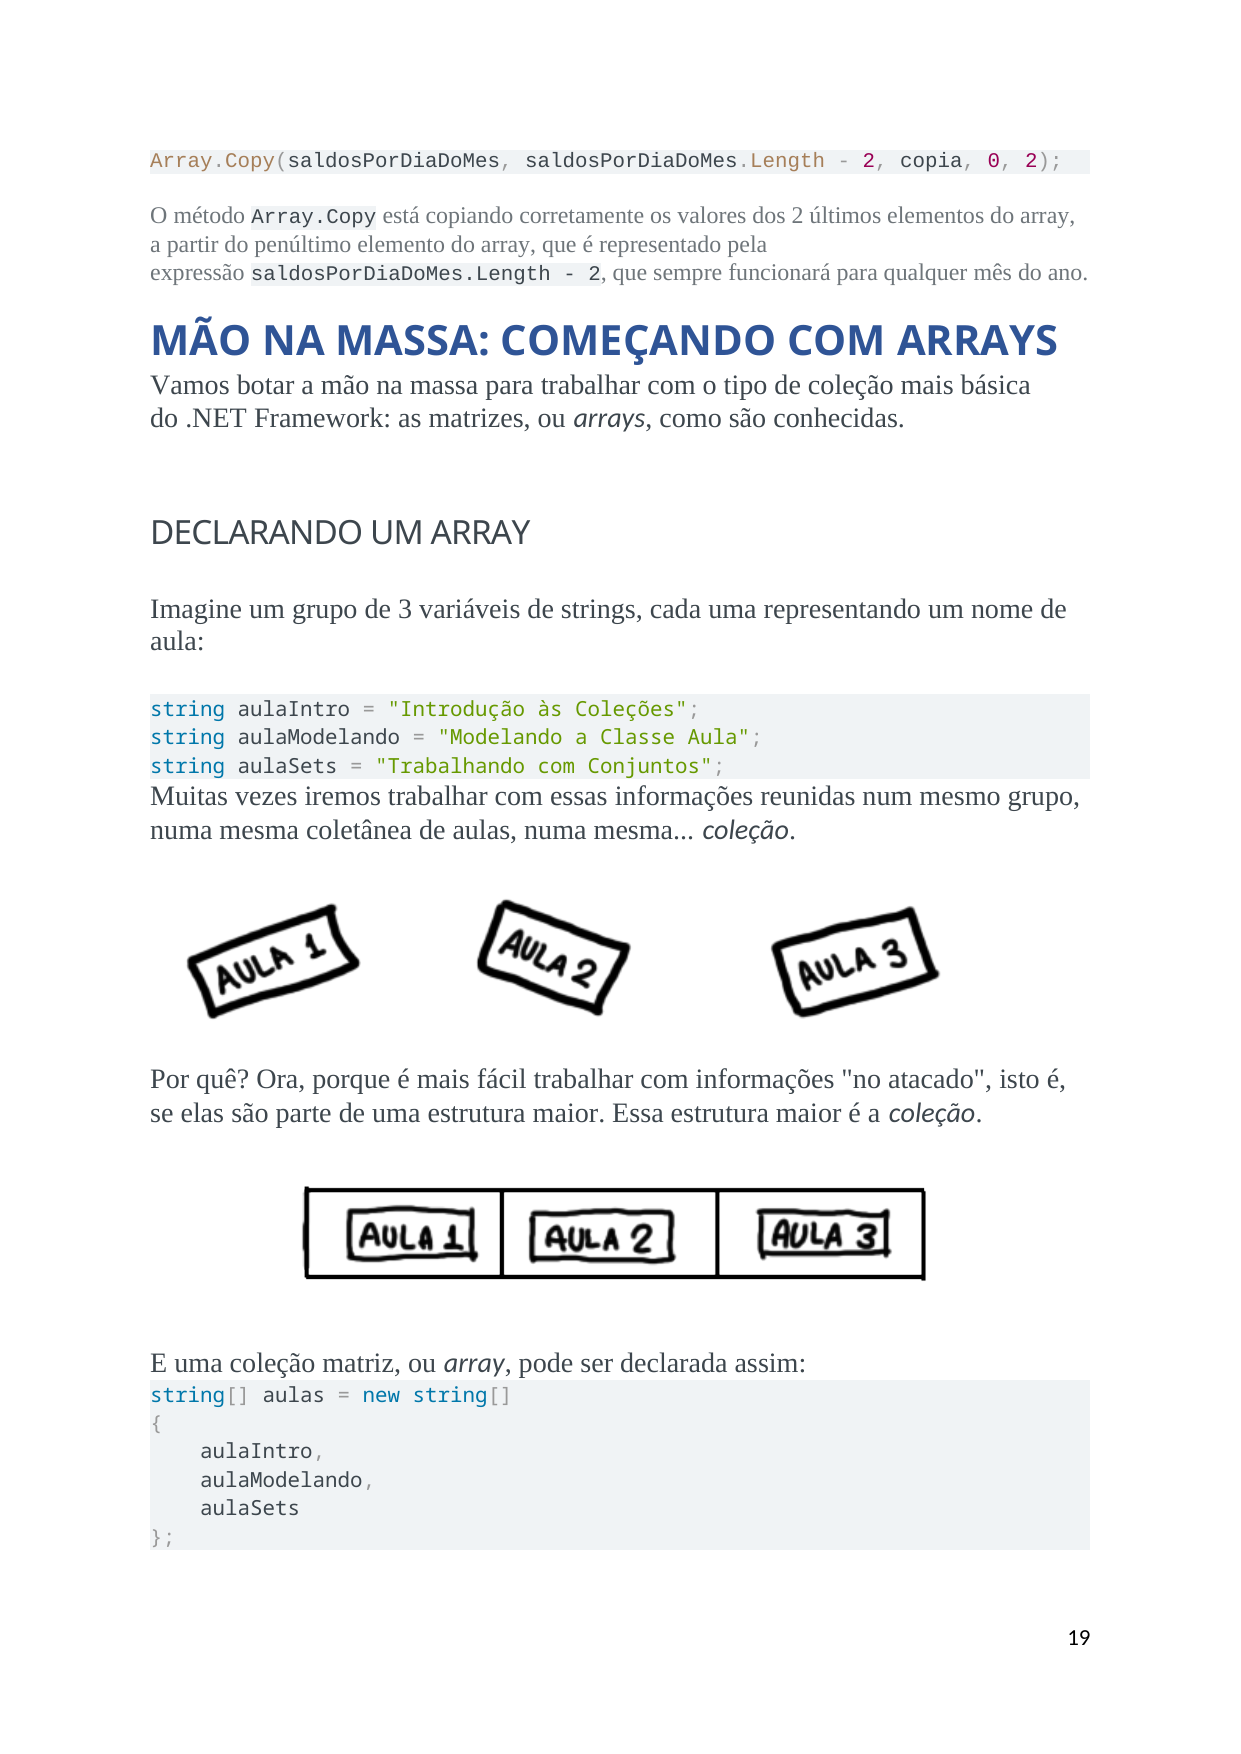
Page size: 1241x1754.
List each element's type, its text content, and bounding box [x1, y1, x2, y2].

text string aulaSets = "Trabalhando com Conjuntos"; [150, 751, 1090, 779]
text Imagine um grupo de 3 variáveis de strings, cada uma representando um nome de aula: [150, 592, 1090, 657]
text string aulaModelando = "Modelando a Classe Aula"; [150, 722, 1090, 751]
text { [150, 1408, 1090, 1437]
text string[] aulas = new string[] [150, 1380, 1090, 1408]
text }; [150, 1522, 1090, 1550]
text aulaIntro, [150, 1437, 1090, 1465]
picture [150, 883, 1087, 1025]
subtitle Declarando um array [150, 505, 1090, 554]
text aulaModelando, [150, 1465, 1090, 1493]
text O método Array.Copy está copiando corretamente os valores dos 2 últimos elementos do array, a partir do penúltimo elemento do array, que é representado pela expressão saldosPorDiaDoMes.Length - 2, que sempre funcionará para qualquer mês do ano. [150, 201, 1090, 286]
text Vamos botar a mão na massa para trabalhar com o tipo de coleção mais básica do .NET Framework: as matrizes, ou arrays, como são conhecidas. [150, 368, 1090, 435]
text string aulaIntro = "Introdução às Coleções"; [150, 694, 1090, 722]
picture [150, 1166, 1087, 1308]
text Por quê? Ora, porque é mais fácil trabalhar com informações "no atacado", isto é, se elas são parte de uma estrutura maior. Essa estrutura maior é a coleção. [150, 1062, 1090, 1129]
subtitle Mão na Massa: Começando com Arrays [150, 311, 1090, 368]
text Muitas vezes iremos trabalhar com essas informações reunidas num mesmo grupo, numa mesma coletânea de aulas, numa mesma... coleção. [150, 779, 1090, 846]
text aulaSets [150, 1493, 1090, 1522]
text E uma coleção matriz, ou array, pode ser declarada assim: [150, 1345, 1090, 1380]
text Array.Copy(saldosPorDiaDoMes, saldosPorDiaDoMes.Length - 2, copia, 0, 2); [150, 150, 1090, 174]
